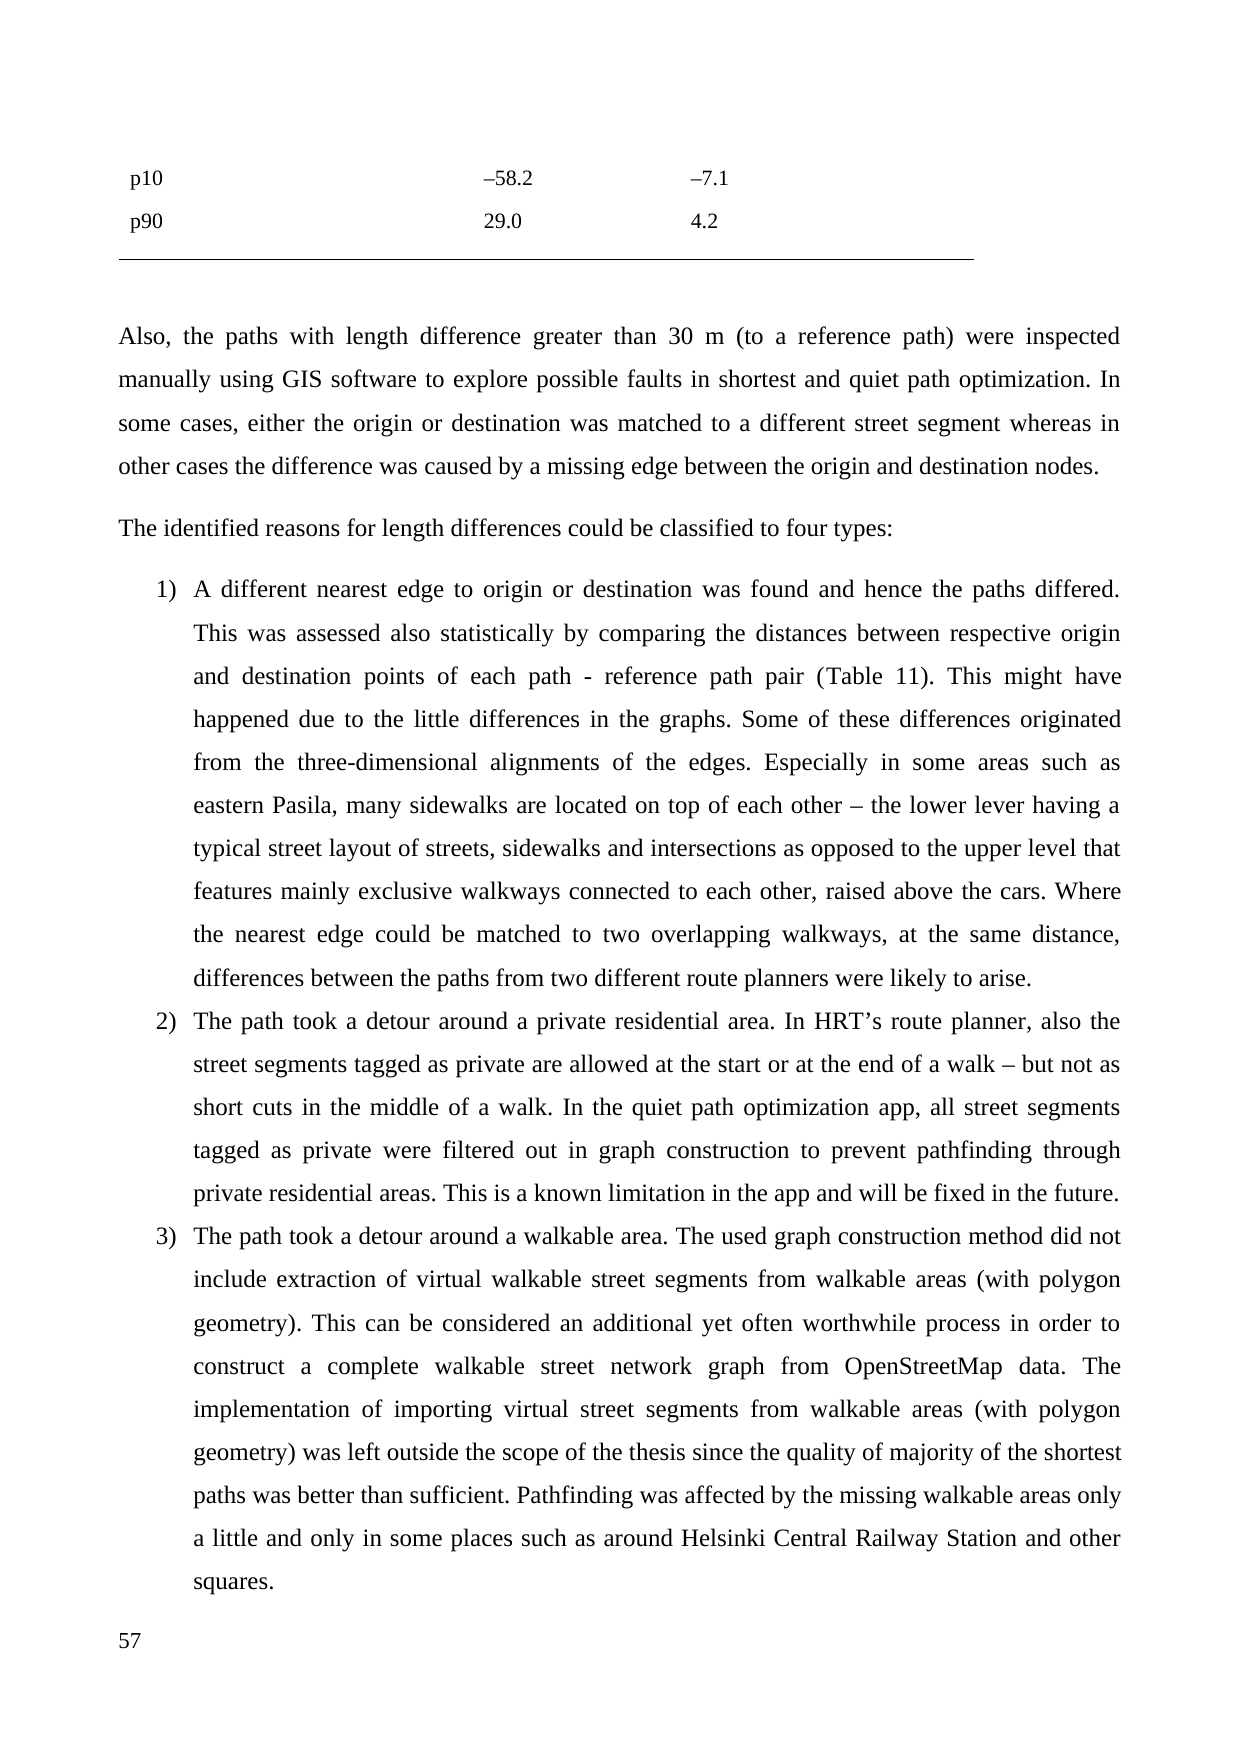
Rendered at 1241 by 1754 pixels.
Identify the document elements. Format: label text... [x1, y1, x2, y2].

list The path took a detour around a private residential area. In HRT’s route planner, also the street segments tagged as private are allowed at the start or at the end of a walk – but not as short cuts in the middle of a walk. In the quiet path optimization app, all street segments tagged as private were filtered out in graph construction to prevent pathfinding through private residential areas. This is a known limitation in the app and will be fixed in the future. [156, 1006, 1122, 1207]
text The identified reasons for length differences could be classified to four types: [118, 513, 1122, 541]
list The path took a detour around a walkable area. The used graph construction method did not include extraction of virtual walkable street segments from walkable areas (with polygon geometry). This can be considered an additional yet often worthwhile process in order to construct a complete walkable street network graph from OpenStreetMap data. The implementation of importing virtual street segments from walkable areas (with polygon geometry) was left outside the scope of the thesis since the quality of majority of the shortest paths was better than sufficient. Pathfinding was affected by the missing walkable areas only a little and only in some places such as around Helsinki Central Railway Station and other squares. [156, 1221, 1122, 1595]
list A different nearest edge to origin or destination was found and hence the paths differed. This was assessed also statistically by comparing the distances between respective origin and destination points of each path - reference path pair (Table 11). This might have happened due to the little differences in the graphs. Some of these differences originated from the three-dimensional alignments of the edges. Especially in some areas such as eastern Pasila, many sidewalks are located on top of each other – the lower lever having a typical street layout of streets, sidewalks and intersections as opposed to the upper level that features mainly exclusive walkways connected to each other, raised above the cars. Where the nearest edge could be matched to two overlapping walkways, at the same distance, differences between the paths from two different route planners were likely to arise. [156, 574, 1122, 991]
text Also, the paths with length difference greater than 30 m (to a reference path) were inspected manually using GIS software to explore possible faults in shortest and quiet path optimization. In some cases, either the origin or destination was matched to a different street segment whereas in other cases the difference was caused by a missing edge between the origin and destination nodes. [118, 321, 1122, 479]
table_cell 4.2 [680, 192, 974, 258]
table_cell 29.0 [473, 192, 679, 258]
table_cell p90 [119, 192, 472, 258]
table_cell –7.1 [680, 149, 974, 191]
table_cell –58.2 [473, 149, 679, 191]
table_cell p10 [119, 149, 472, 191]
